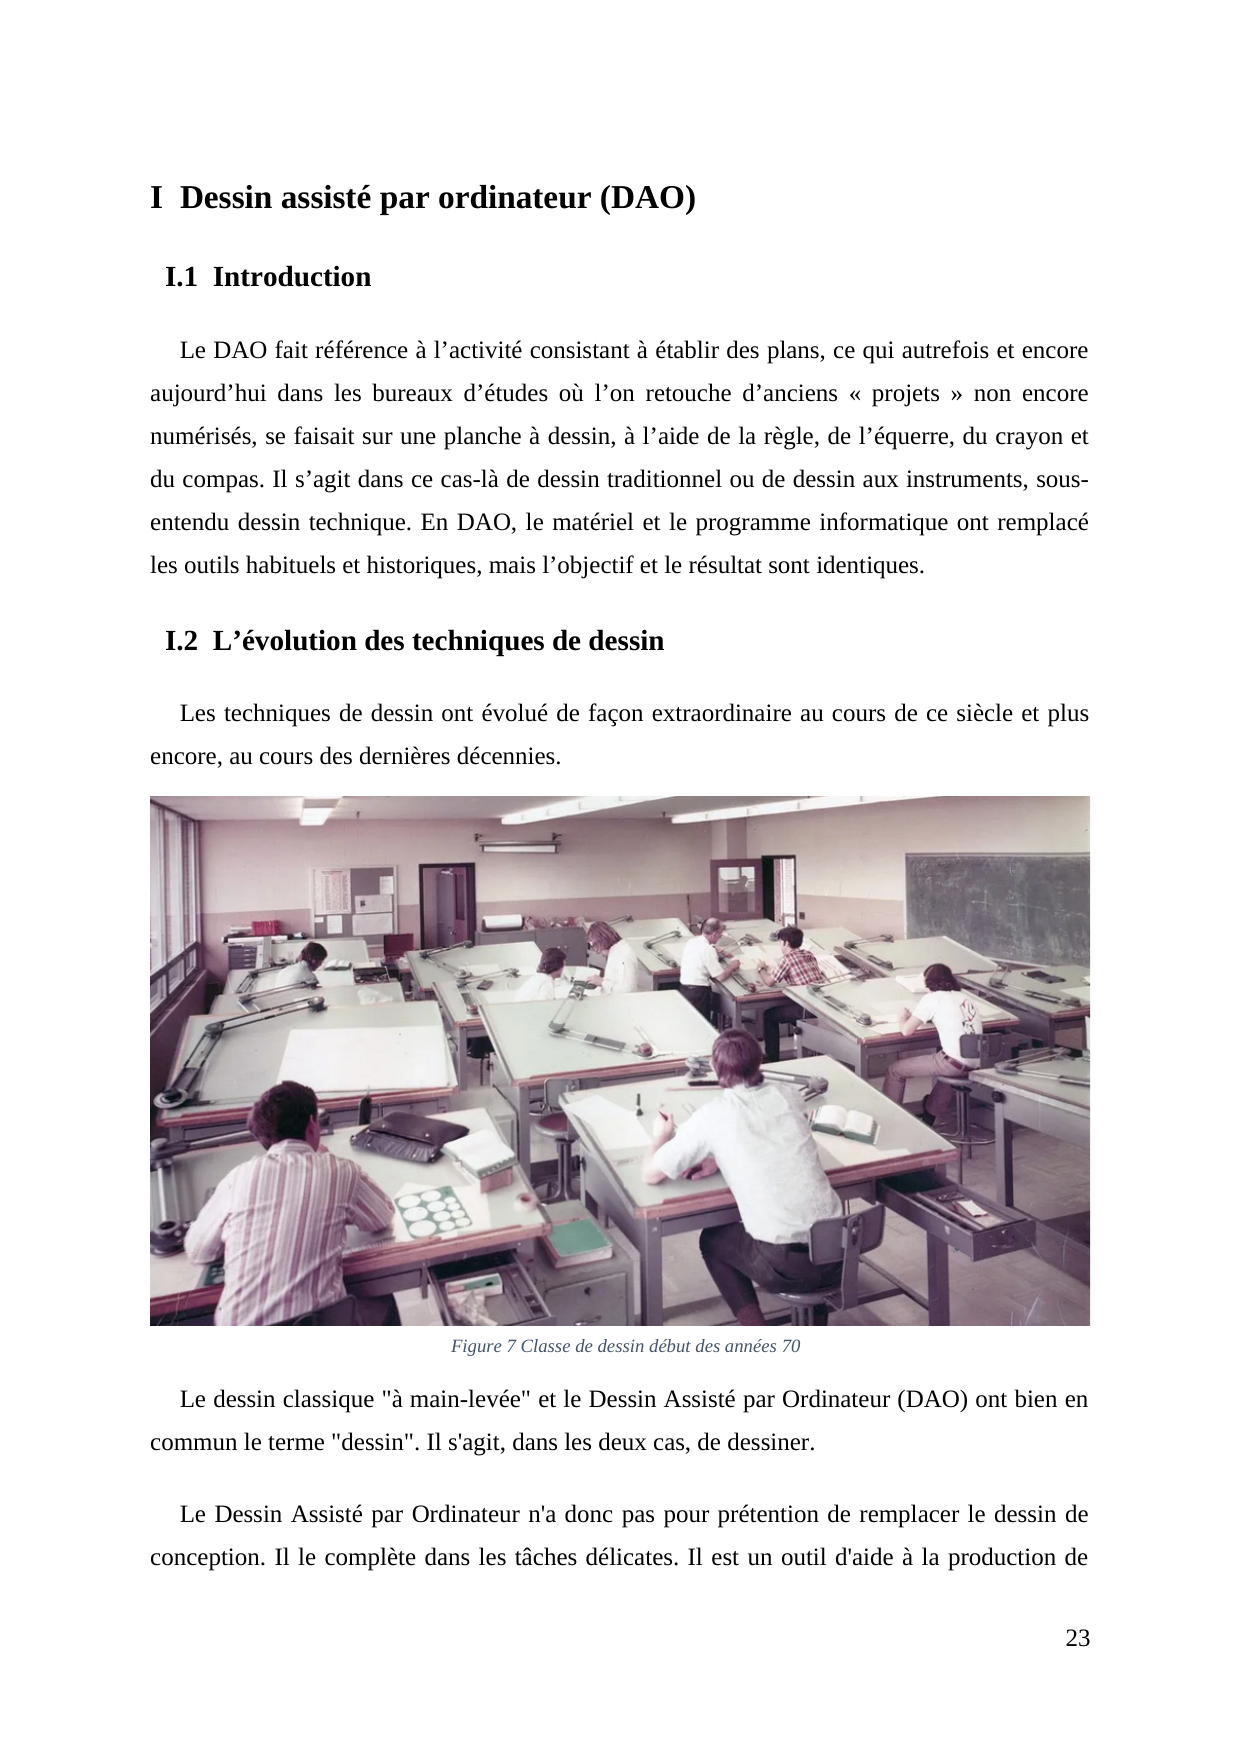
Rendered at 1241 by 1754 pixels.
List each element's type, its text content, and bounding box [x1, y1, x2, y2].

text Le DAO fait référence à l’activité consistant à établir des plans, ce qui autrefois et encore aujourd’hui dans les bureaux d’études où l’on retouche d’anciens « projets » non encore numérisés, se faisait sur une planche à dessin, à l’aide de la règle, de l’équerre, du crayon et du compas. Il s’agit dans ce cas-là de dessin traditionnel ou de dessin aux instruments, sous-entendu dessin technique. En DAO, le matériel et le programme informatique ont remplacé les outils habituels et historiques, mais l’objectif et le résultat sont identiques. [150, 335, 1090, 579]
subtitle L’évolution des techniques de dessin [165, 623, 1090, 656]
subtitle Introduction [165, 259, 1090, 293]
text Les techniques de dessin ont évolué de façon extraordinaire au cours de ce siècle et plus encore, au cours des dernières décennies. [150, 698, 1090, 770]
text Le dessin classique "à main-levée" et le Dessin Assisté par Ordinateur (DAO) ont bien en commun le terme "dessin". Il s'agit, dans les deux cas, de dessiner. [150, 1326, 1090, 1456]
picture [150, 796, 1091, 1326]
subtitle Dessin assisté par ordinateur (DAO) [150, 177, 1090, 215]
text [150, 1499, 1090, 1571]
